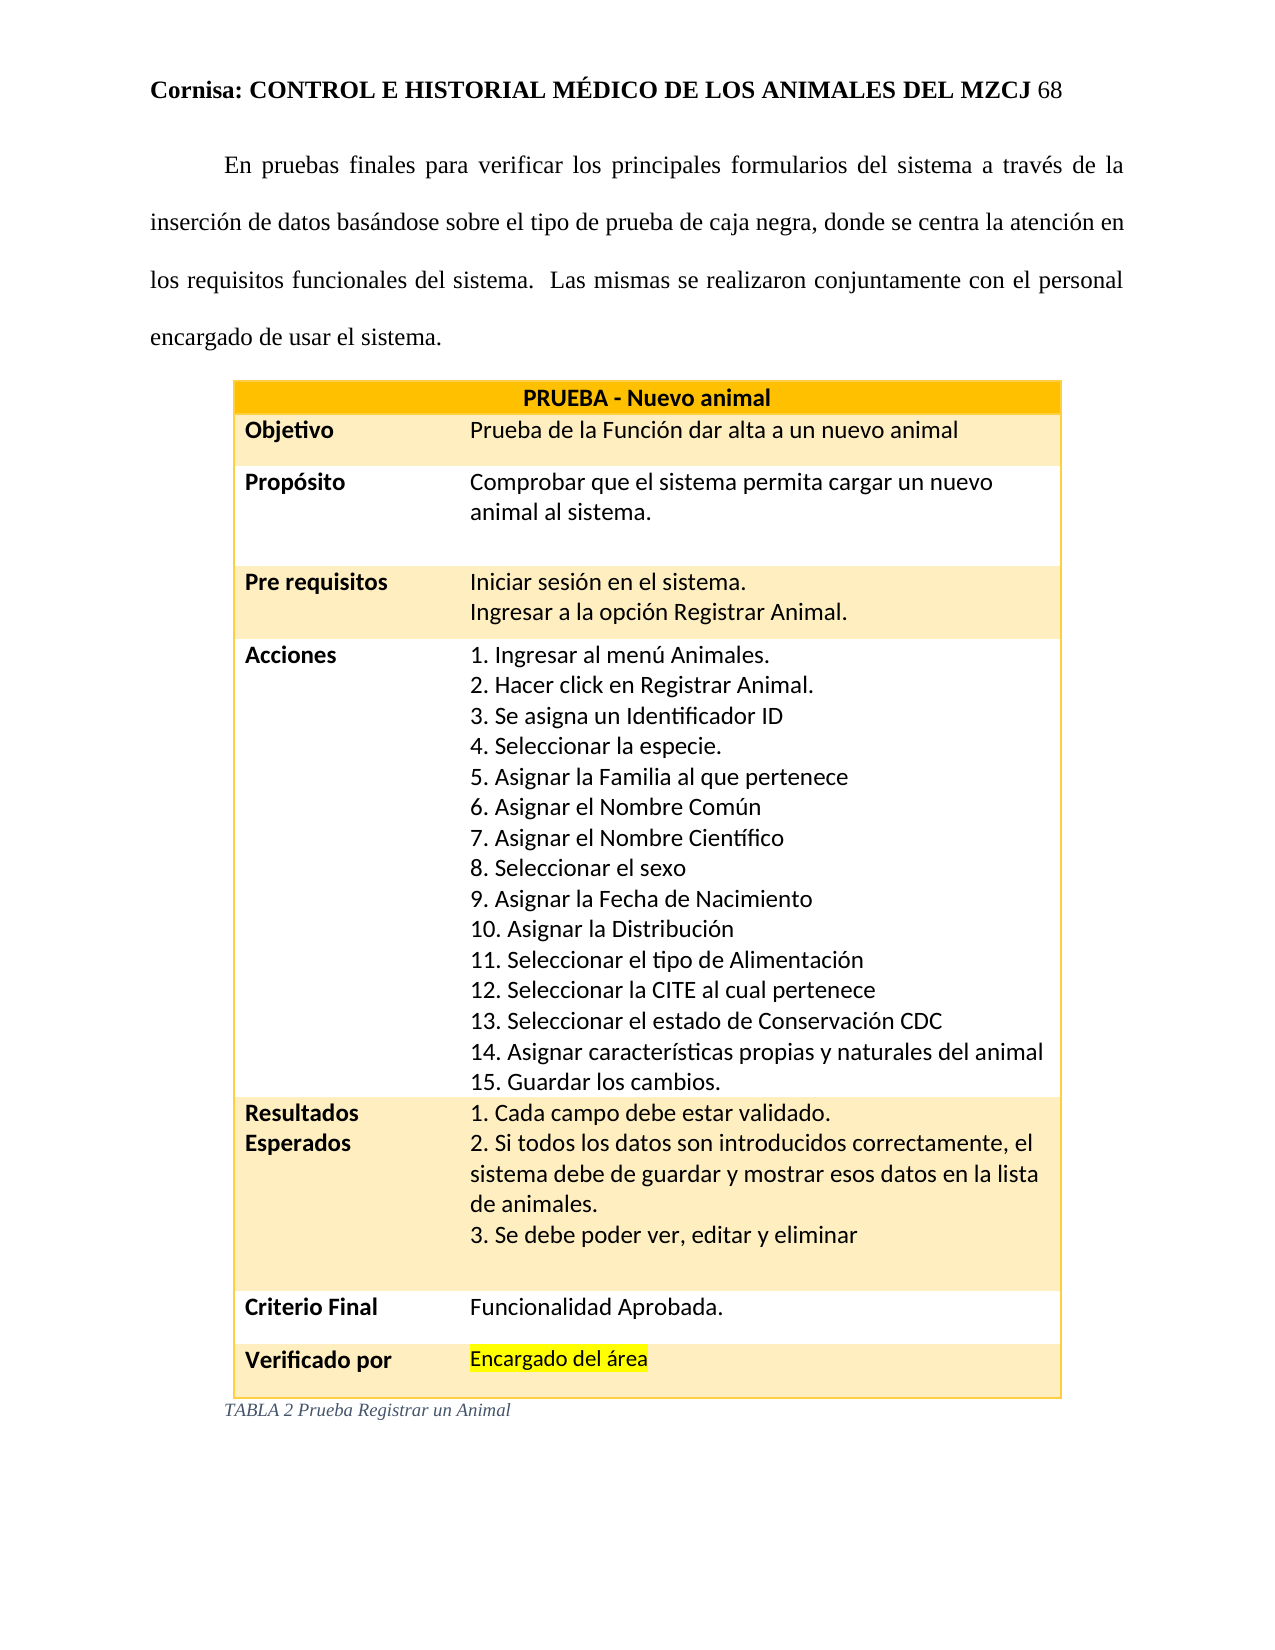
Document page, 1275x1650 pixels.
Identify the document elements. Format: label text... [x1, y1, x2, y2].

table_cell Criterio Final [235, 1291, 459, 1344]
table_cell Verificado por [235, 1344, 459, 1397]
table_cell Objetivo [235, 415, 459, 466]
table_cell Iniciar sesión en el sistema. Ingresar a la opción Registrar Animal. [459, 566, 1060, 639]
text TABLA 2 Prueba Registrar un Animal [150, 1399, 1125, 1421]
table_cell Comprobar que el sistema permita cargar un nuevo animal al sistema. [459, 466, 1060, 566]
table_cell 1. Cada campo debe estar validado. 2. Si todos los datos son introducidos correctamente, el sistema debe de guardar y mostrar esos datos en la lista de animales. 3. Se debe poder ver, editar y eliminar [459, 1097, 1060, 1291]
table_cell Resultados Esperados [235, 1097, 459, 1291]
table_cell Prueba de la Función dar alta a un nuevo animal [459, 415, 1060, 466]
table_cell Acciones [235, 639, 459, 1097]
table_cell Encargado del área [459, 1344, 1060, 1397]
text En pruebas finales para verificar los principales formularios del sistema a través de la inserción de datos basándose sobre el tipo de prueba de caja negra, donde se centra la atención en los requisitos funcionales del sistema. Las mismas se realizaron conjuntamente con el personal encargado de usar el sistema. [150, 150, 1125, 351]
table_cell Pre requisitos [235, 566, 459, 639]
table_cell Propósito [235, 466, 459, 566]
table_header PRUEBA - Nuevo animal [235, 382, 1060, 413]
table_cell Funcionalidad Aprobada. [459, 1291, 1060, 1344]
table_cell 1. Ingresar al menú Animales. 2. Hacer click en Registrar Animal. 3. Se asigna un Identificador ID 4. Seleccionar la especie. 5. Asignar la Familia al que pertenece 6. Asignar el Nombre Común 7. Asignar el Nombre Científico 8. Seleccionar el sexo 9. Asignar la Fecha de Nacimiento 10. Asignar la Distribución 11. Seleccionar el tipo de Alimentación 12. Seleccionar la CITE al cual pertenece 13. Seleccionar el estado de Conservación CDC 14. Asignar características propias y naturales del animal 15. Guardar los cambios. [459, 639, 1060, 1097]
